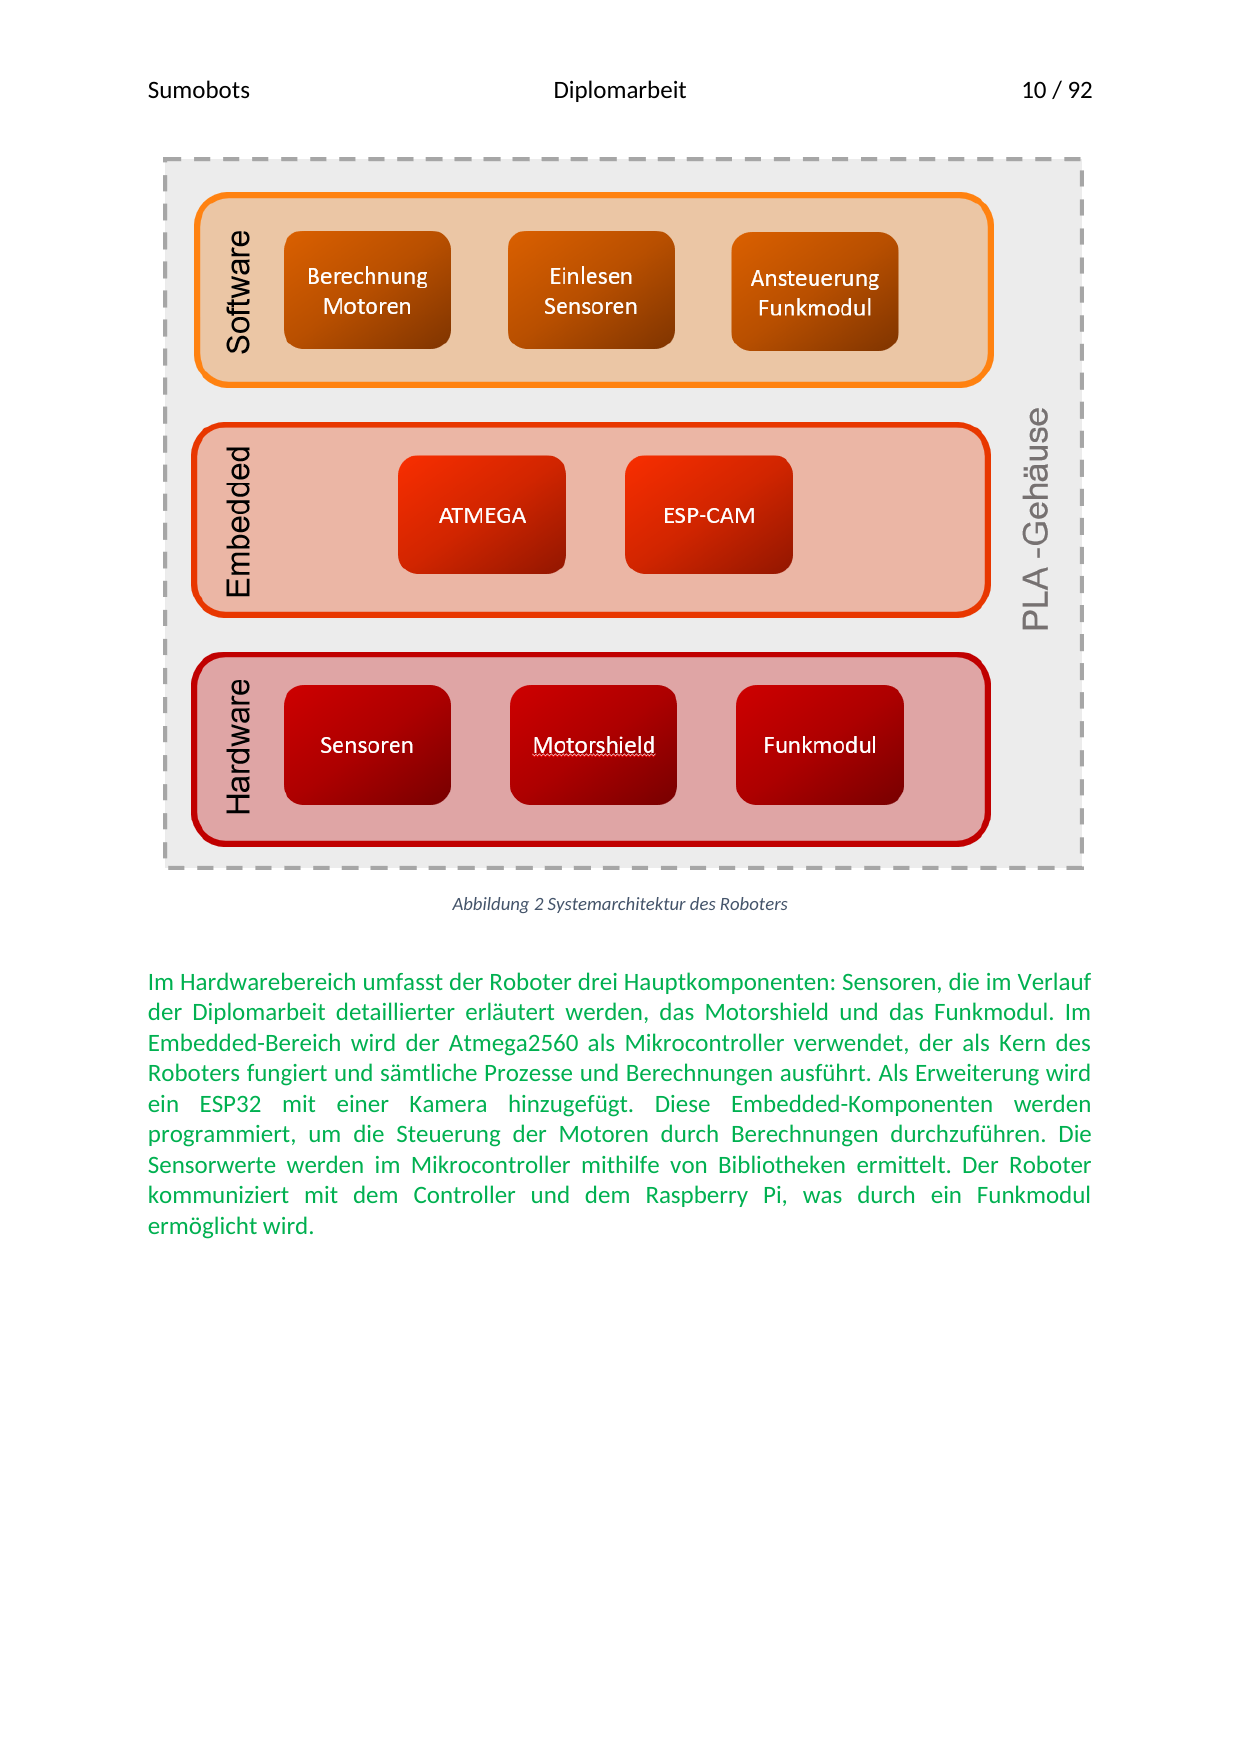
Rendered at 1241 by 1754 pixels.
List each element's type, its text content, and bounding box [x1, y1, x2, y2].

text Im Hardwarebereich umfasst der Roboter drei Hauptkomponenten: Sensoren, die im Verlauf der Diplomarbeit detaillierter erläutert werden, das Motorshield und das Funkmodul. Im Embedded-Bereich wird der Atmega2560 als Mikrocontroller verwendet, der als Kern des Roboters fungiert und sämtliche Prozesse und Berechnungen ausführt. Als Erweiterung wird ein ESP32 mit einer Kamera hinzugefügt. Diese Embedded-Komponenten werden programmiert, um die Steuerung der Motoren durch Berechnungen durchzuführen. Die Sensorwerte werden im Mikrocontroller mithilfe von Bibliotheken ermittelt. Der Roboter kommuniziert mit dem Controller und dem Raspberry Pi, was durch ein Funkmodul ermöglicht wird. [148, 966, 1093, 1241]
picture [147, 147, 1093, 877]
text Abbildung 2 Systemarchitektur des Roboters [148, 892, 1093, 915]
